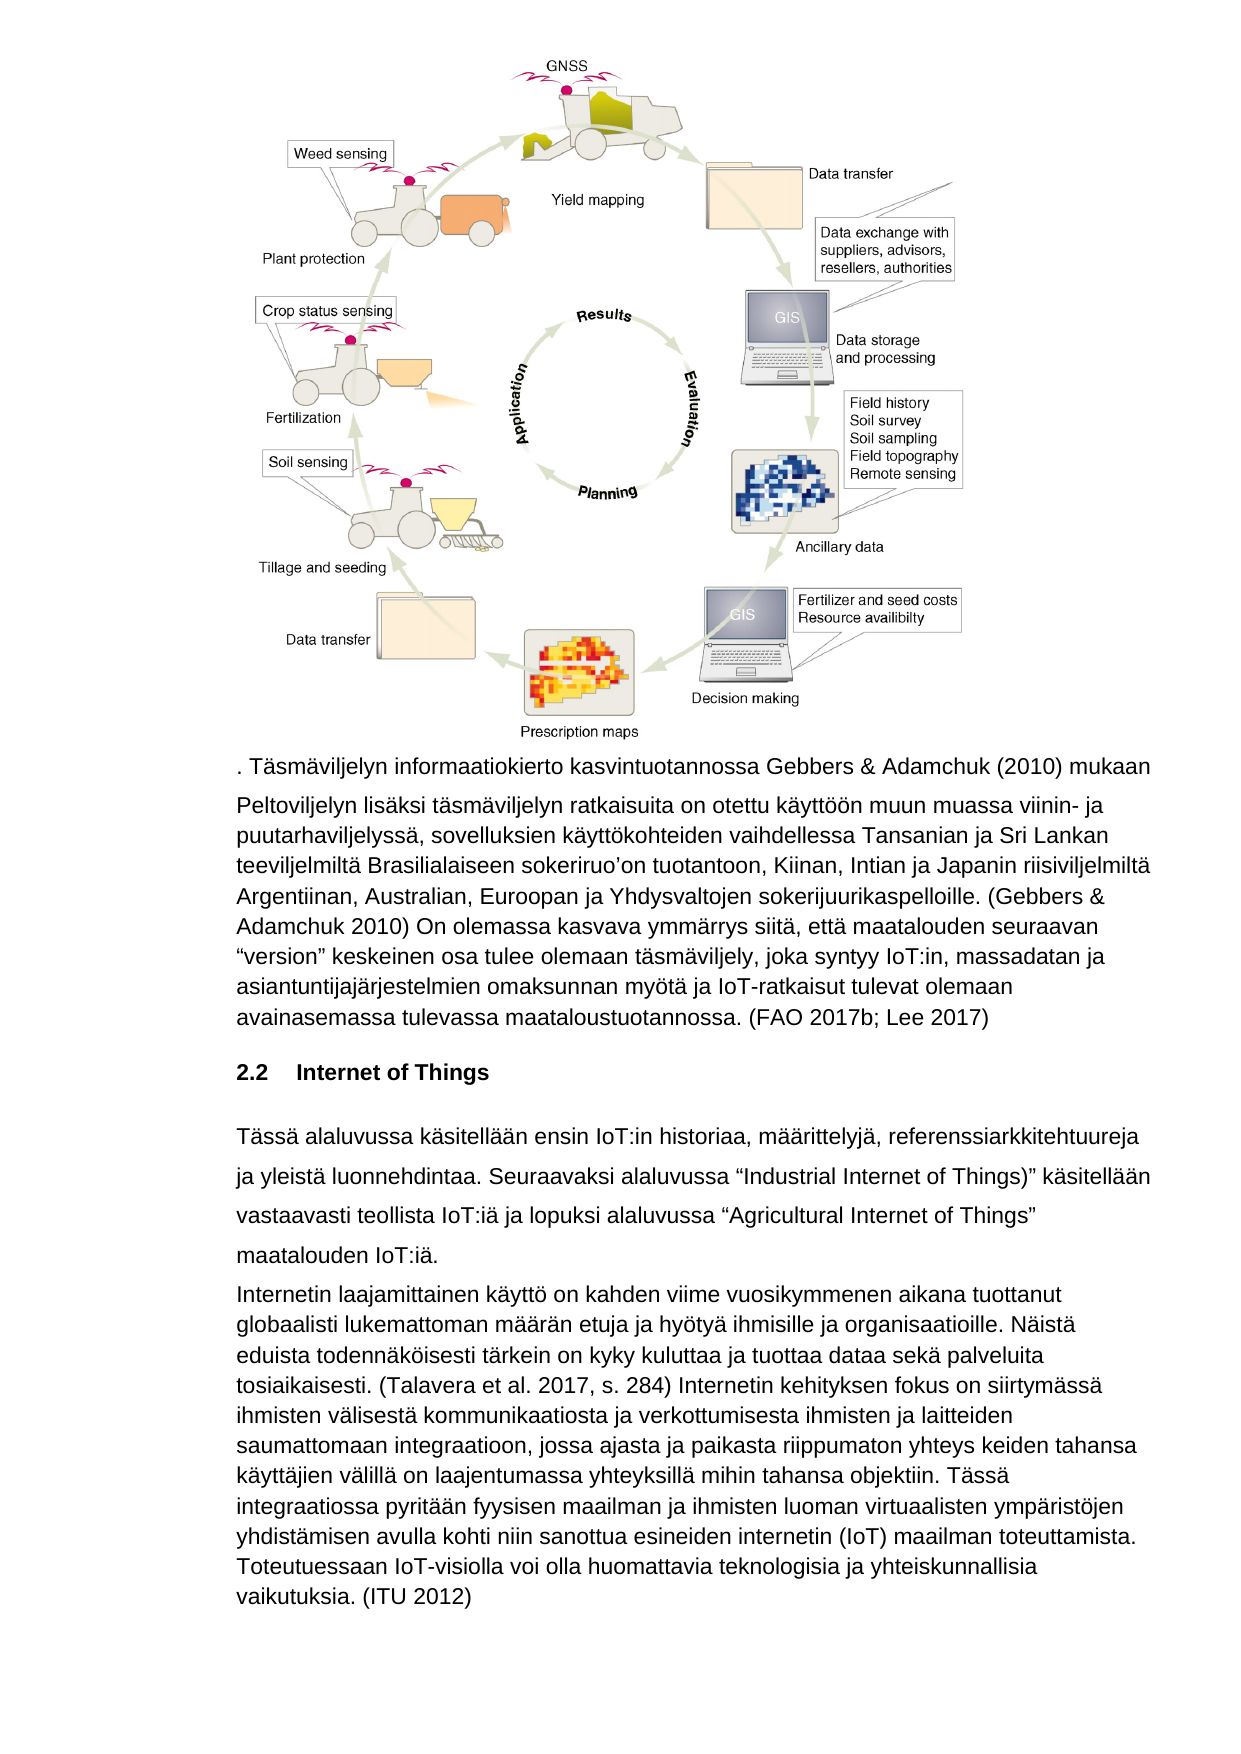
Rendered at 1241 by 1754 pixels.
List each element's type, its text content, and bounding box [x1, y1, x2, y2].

picture [255, 59, 964, 740]
text Peltoviljelyn lisäksi täsmäviljelyn ratkaisuita on otettu käyttöön muun muassa viinin- ja puutarhaviljelyssä, sovelluksien käyttökohteiden vaihdellessa Tansanian ja Sri Lankan teeviljelmiltä Brasilialaiseen sokeriruo’on tuotantoon, Kiinan, Intian ja Japanin riisiviljelmiltä Argentiinan, Australian, Euroopan ja Yhdysvaltojen sokerijuurikaspelloille. (Gebbers & Adamchuk 2010) On olemassa kasvava ymmärrys siitä, että maatalouden seuraavan “version” keskeinen osa tulee olemaan täsmäviljely, joka syntyy IoT:in, massadatan ja asiantuntijajärjestelmien omaksunnan myötä ja IoT-ratkaisut tulevat olemaan avainasemassa tulevassa maataloustuotannossa. (FAO 2017b; Lee 2017) [236, 792, 1152, 1030]
text Internetin laajamittainen käyttö on kahden viime vuosikymmenen aikana tuottanut globaalisti lukemattoman määrän etuja ja hyötyä ihmisille ja organisaatioille. Näistä eduista todennäköisesti tärkein on kyky kuluttaa ja tuottaa dataa sekä palveluita tosiaikaisesti. (Talavera et al. 2017, s. 284) Internetin kehityksen fokus on siirtymässä ihmisten välisestä kommunikaatiosta ja verkottumisesta ihmisten ja laitteiden saumattomaan integraatioon, jossa ajasta ja paikasta riippumaton yhteys keiden tahansa käyttäjien välillä on laajentumassa yhteyksillä mihin tahansa objektiin. Tässä integraatiossa pyritään fyysisen maailman ja ihmisten luoman virtuaalisten ympäristöjen yhdistämisen avulla kohti niin sanottua esineiden internetin (IoT) maailman toteuttamista. Toteutuessaan IoT-visiolla voi olla huomattavia teknologisia ja yhteiskunnallisia vaikutuksia. (ITU 2012) [236, 1281, 1152, 1609]
subtitle Internet of Things [236, 1059, 1152, 1085]
